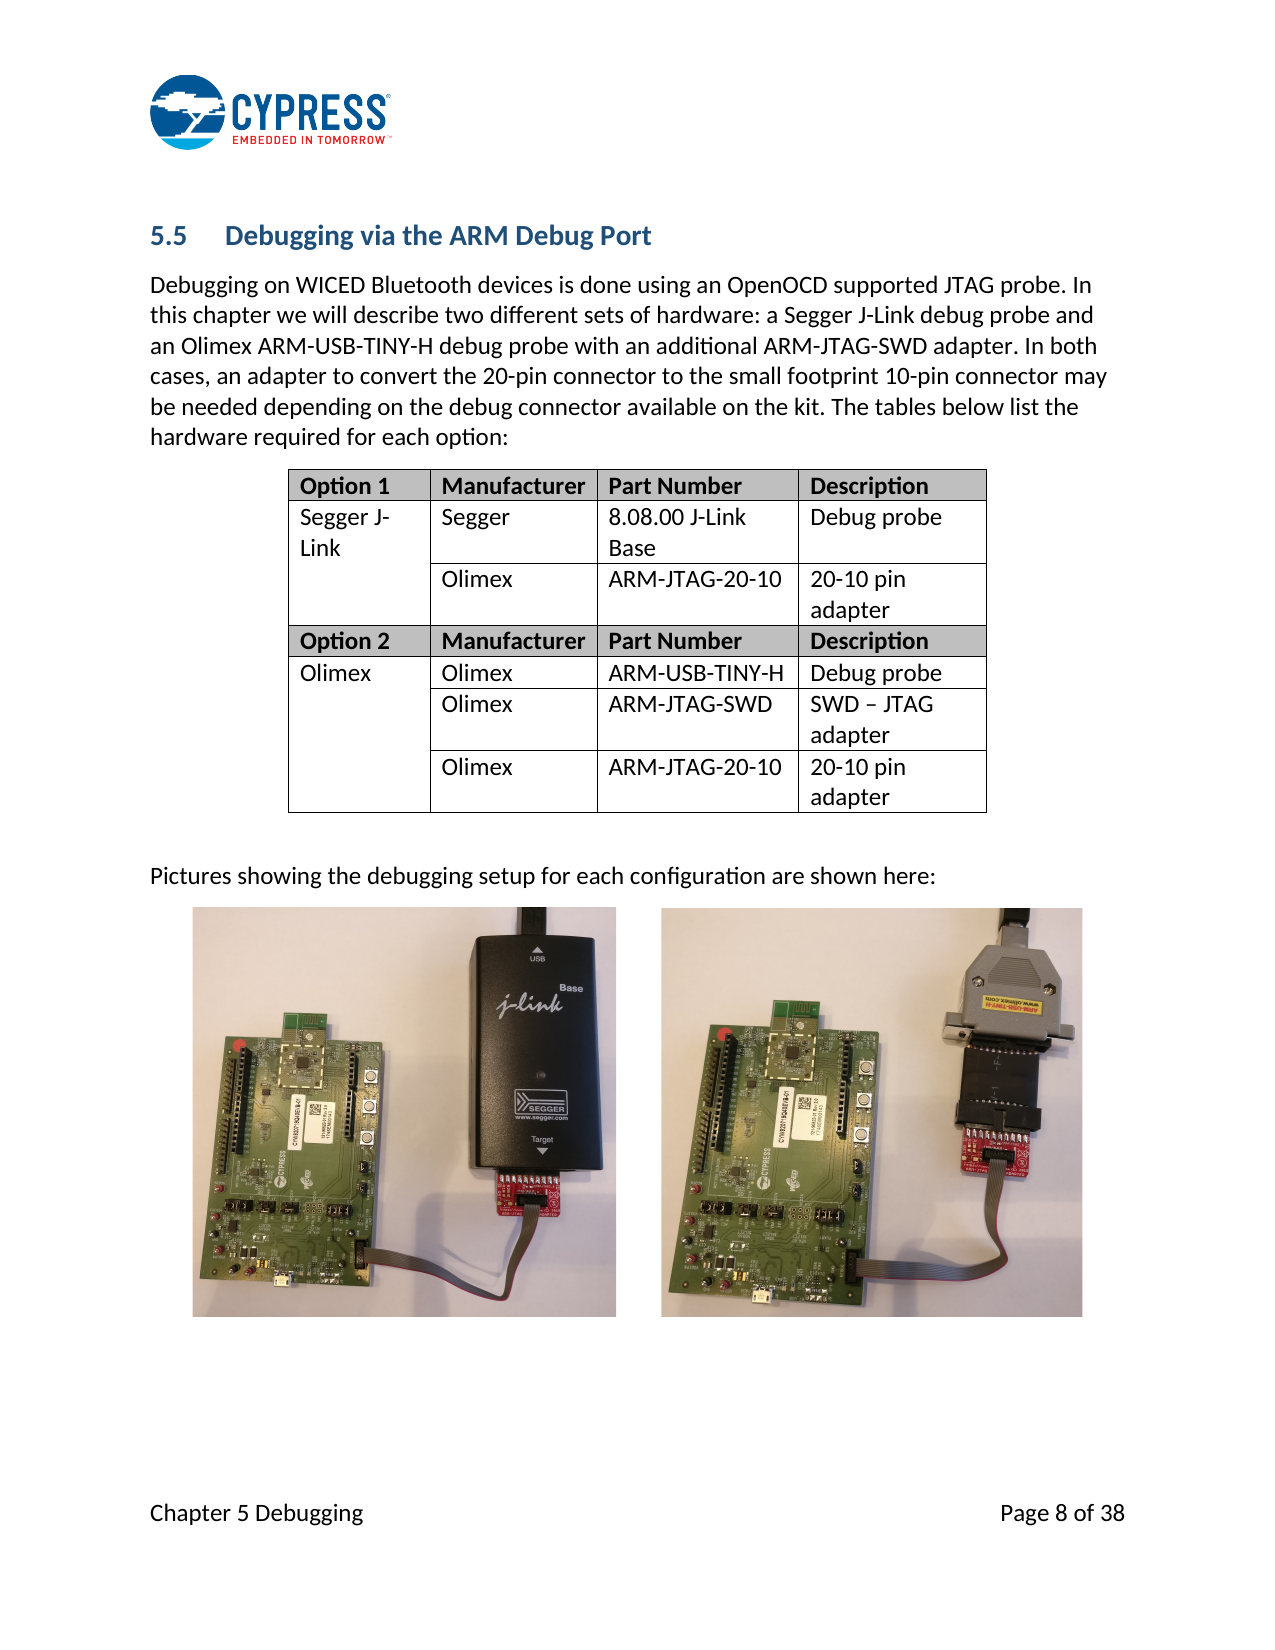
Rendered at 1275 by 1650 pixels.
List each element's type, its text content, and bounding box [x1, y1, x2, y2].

table_cell SWD – JTAG adapter [799, 689, 986, 750]
table_cell ARM-JTAG-20-10 [598, 564, 798, 624]
text Debugging on WICED Bluetooth devices is done using an OpenOCD supported JTAG probe. In this chapter we will describe two different sets of hardware: a Segger J-Link debug probe and an Olimex ARM-USB-TINY-H debug probe with an additional ARM-JTAG-SWD adapter. In both cases, an adapter to convert the 20-pin connector to the small footprint 10-pin connector may be needed depending on the debug connector available on the kit. The tables below list the hardware required for each option: [150, 269, 1125, 452]
table_cell Olimex [431, 657, 597, 688]
table_header Part Number [598, 470, 798, 500]
table_cell Option 2 [289, 626, 430, 656]
table_cell 20-10 pin adapter [799, 751, 986, 812]
picture [150, 75, 392, 150]
table_cell ARM-USB-TINY-H [598, 657, 798, 688]
table_cell ARM-JTAG-20-10 [598, 751, 798, 812]
table_cell Debug probe [799, 501, 986, 562]
subtitle Debugging via the ARM Debug Port [112, 217, 1125, 252]
table_cell Description [799, 626, 986, 656]
table_cell Olimex [431, 689, 597, 750]
table_header Manufacturer [431, 470, 597, 500]
table_cell Segger [431, 501, 597, 562]
table_header Option 1 [289, 470, 430, 500]
table_cell Segger J-Link [289, 501, 430, 624]
table_cell Part Number [598, 626, 798, 656]
table_cell Manufacturer [431, 626, 597, 656]
picture [661, 908, 1083, 1317]
picture [192, 907, 617, 1317]
table_cell 8.08.00 J-Link Base [598, 501, 798, 562]
table_header Description [799, 470, 986, 500]
table_cell Olimex [431, 751, 597, 812]
table_cell Olimex [289, 657, 430, 812]
table_cell 20-10 pin adapter [799, 564, 986, 624]
table_cell ARM-JTAG-SWD [598, 689, 798, 750]
table_cell Debug probe [799, 657, 986, 688]
table_cell Olimex [431, 564, 597, 624]
text Pictures showing the debugging setup for each configuration are shown here: [150, 860, 1125, 891]
